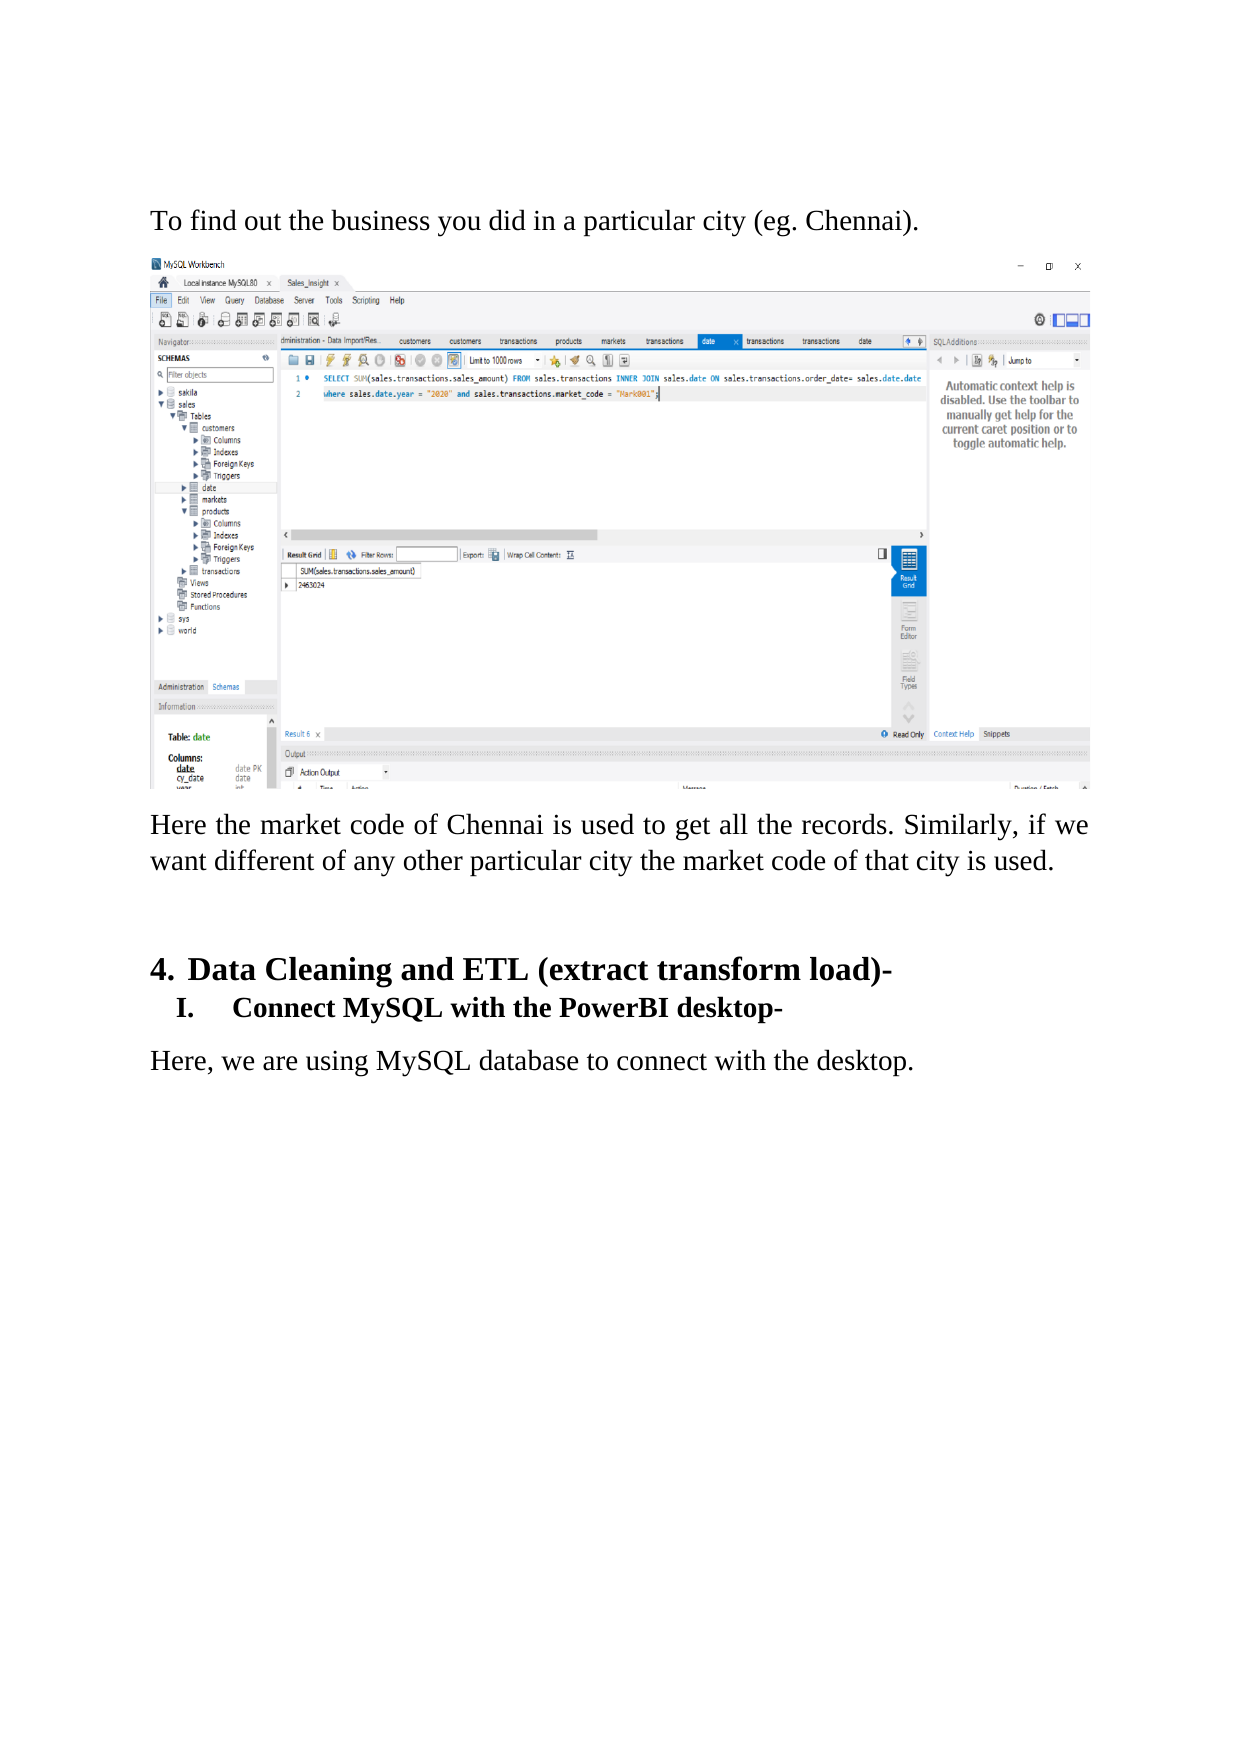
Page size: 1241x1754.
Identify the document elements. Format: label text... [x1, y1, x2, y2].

picture [150, 255, 1091, 789]
list Connect MySQL with the PowerBI desktop- [194, 990, 1090, 1024]
text To find out the business you did in a particular city (eg. Chennai). [150, 203, 1090, 236]
text Here, we are using MySQL database to connect with the desktop. [150, 1043, 1090, 1077]
text Here the market code of Chennai is used to get all the records. Similarly, if we want different of any other particular city the market code of that city is used. [150, 807, 1090, 877]
list Data Cleaning and ETL (extract transform load)- [150, 949, 1090, 987]
